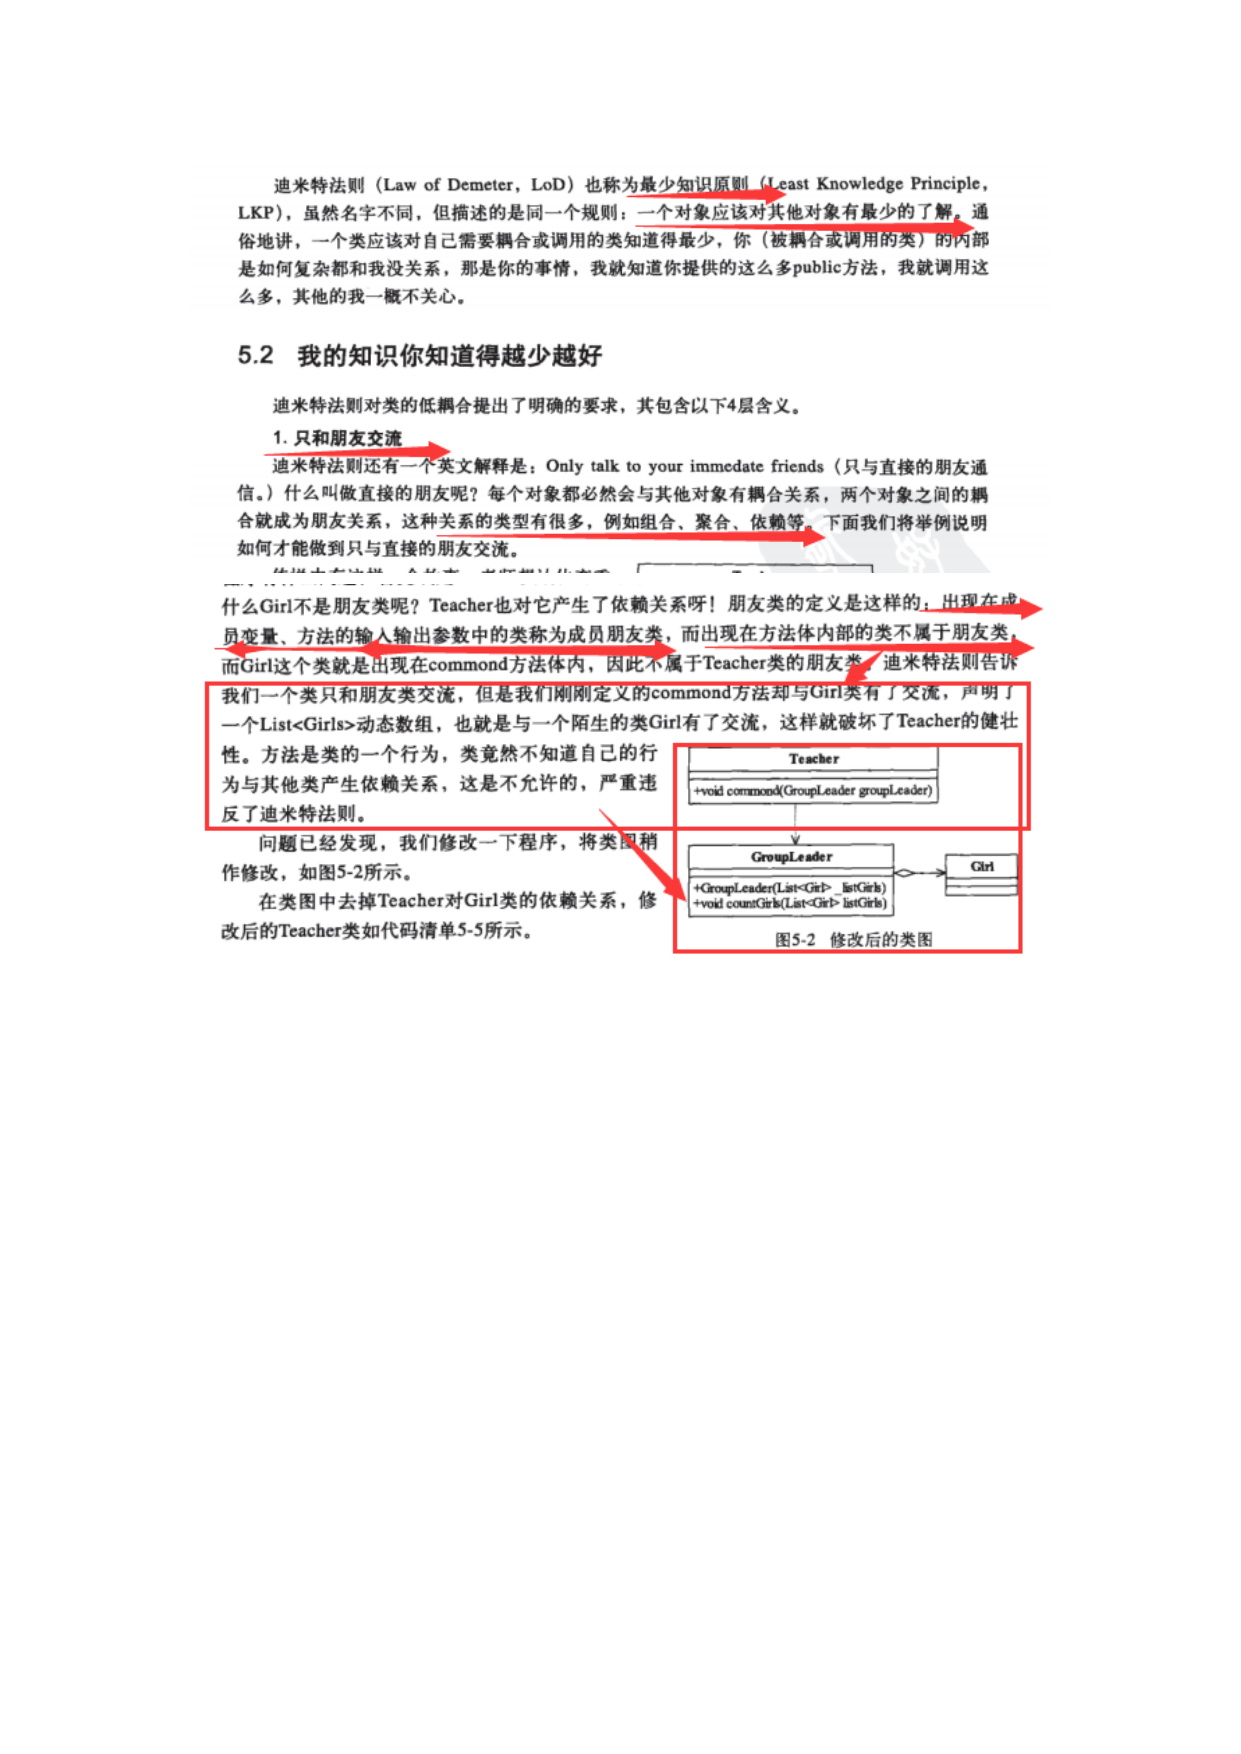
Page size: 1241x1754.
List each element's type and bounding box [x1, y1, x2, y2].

picture [187, 584, 1052, 958]
picture [187, 162, 1052, 573]
